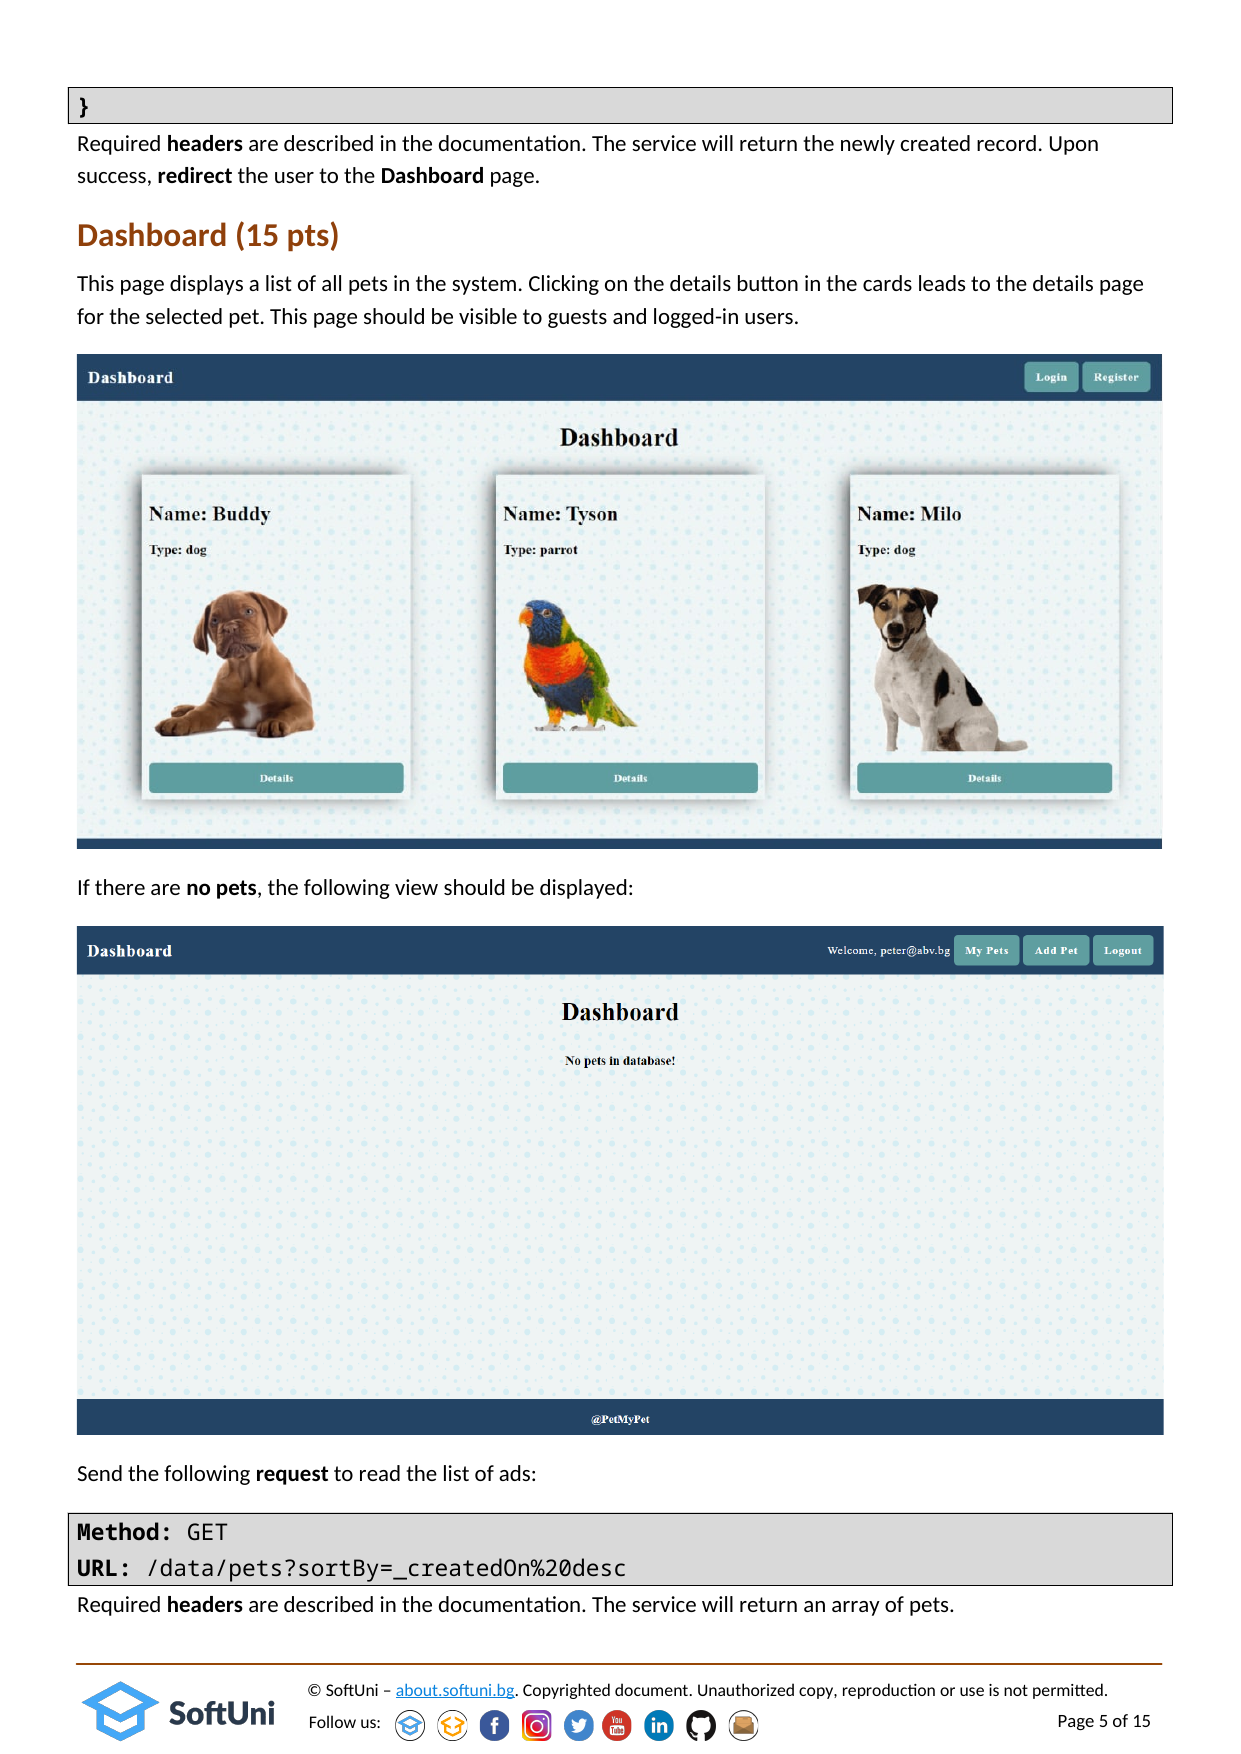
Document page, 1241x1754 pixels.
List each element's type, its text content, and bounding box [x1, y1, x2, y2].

picture [564, 1710, 594, 1741]
text URL: /data/pets?sortBy=_createdOn%20desc [69, 1548, 1172, 1585]
text Send the following request to read the list of ads: [77, 1459, 1163, 1487]
picture [686, 1710, 716, 1741]
text Required headers are described in the documentation. The service will return the newly created record. Upon success, redirect the user to the Dashboard page. [77, 129, 1163, 189]
picture [75, 1676, 281, 1747]
picture [522, 1710, 552, 1741]
picture [395, 1710, 425, 1741]
text Method: GET [69, 1514, 1172, 1547]
text } [69, 88, 1172, 123]
subtitle Dashboard (15 pts) [77, 214, 1163, 255]
picture [644, 1732, 653, 1741]
picture [658, 1723, 667, 1732]
picture [437, 1710, 468, 1741]
picture [479, 1710, 510, 1741]
picture [665, 1732, 674, 1741]
picture [728, 1710, 759, 1741]
picture [76, 354, 1163, 849]
text Required headers are described in the documentation. The service will return an array of pets. [77, 1591, 1163, 1618]
picture [644, 1710, 653, 1719]
picture [76, 926, 1164, 1435]
text This page displays a list of all pets in the system. Clicking on the details button in the cards leads to the details page for the selected pet. This page should be visible to guests and logged-in users. [77, 269, 1163, 330]
picture [602, 1710, 632, 1741]
picture [665, 1710, 674, 1719]
text If there are no pets, the following view should be displayed: [77, 873, 1163, 902]
